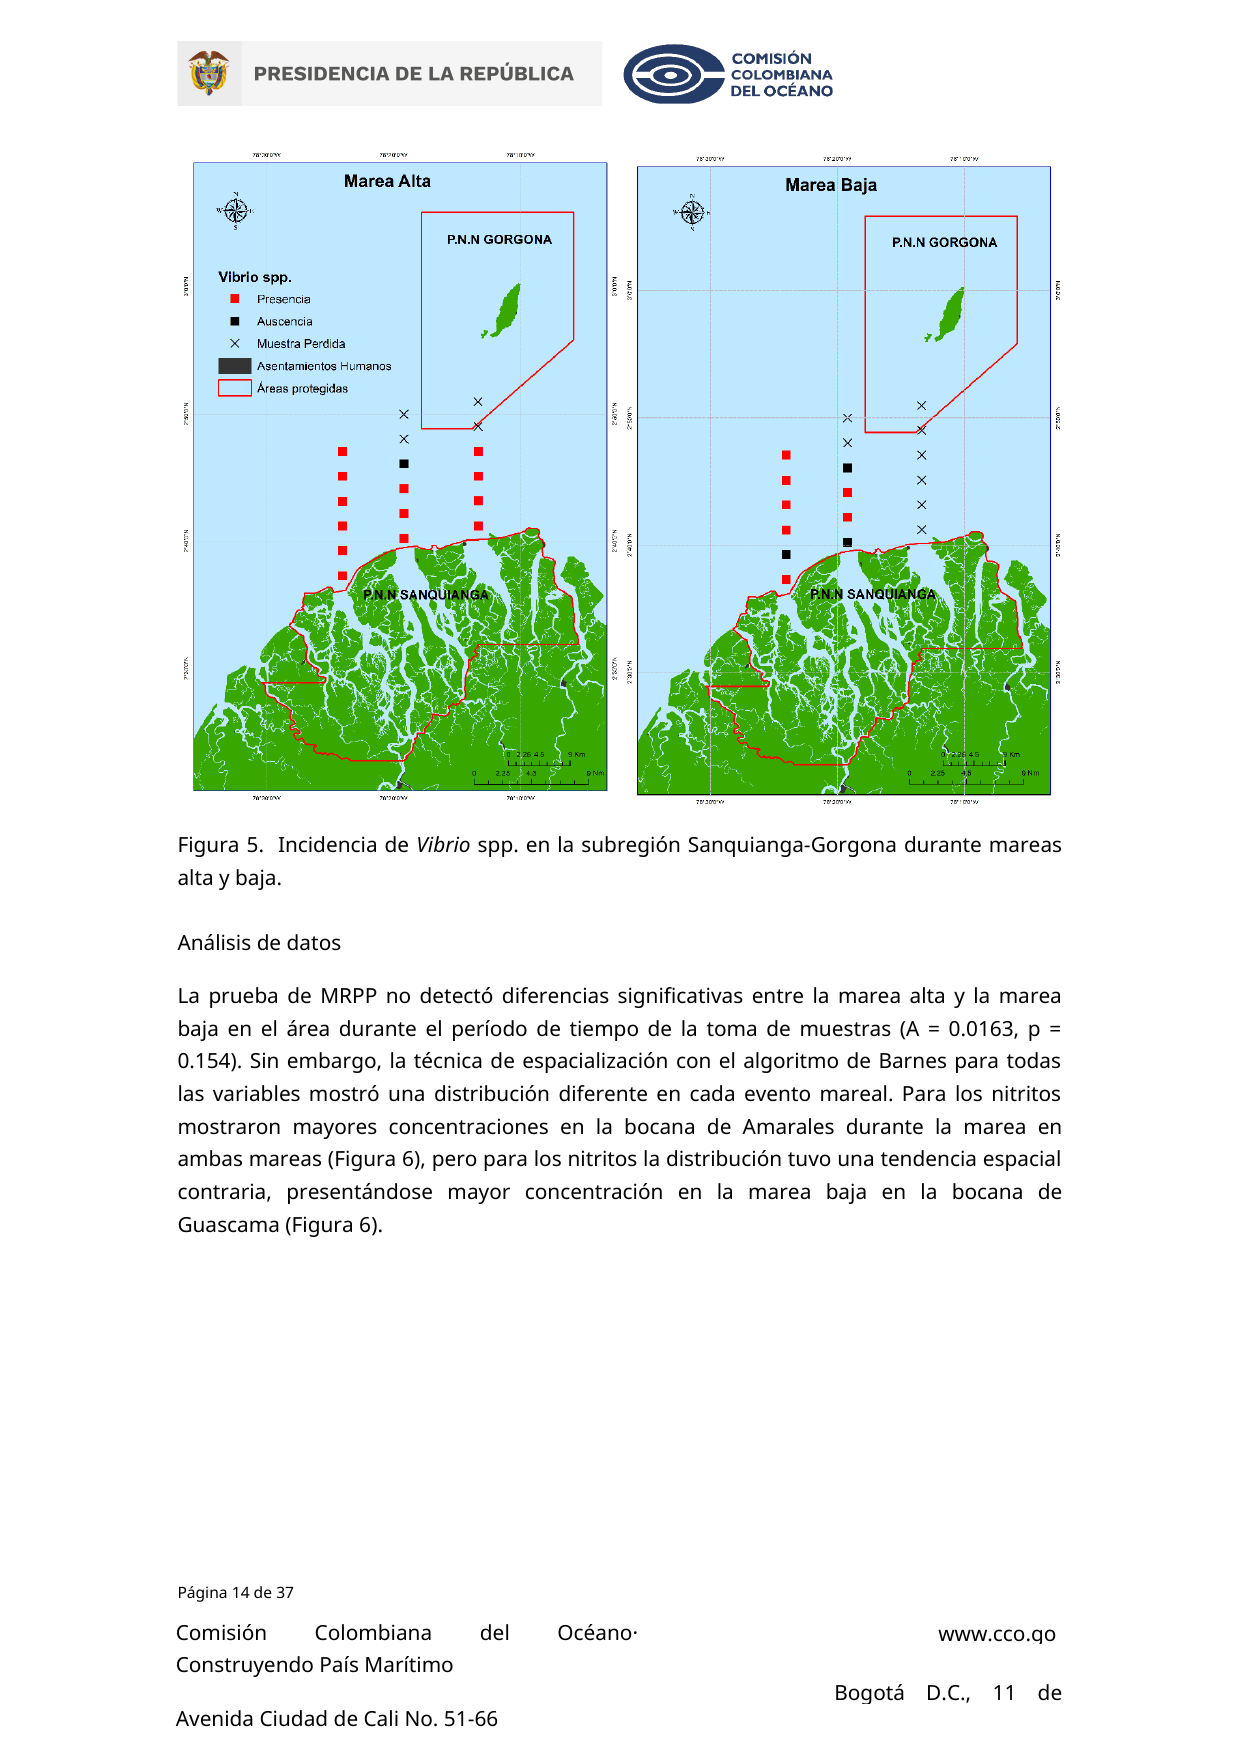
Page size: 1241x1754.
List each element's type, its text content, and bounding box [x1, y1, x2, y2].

picture [178, 147, 1062, 806]
text La prueba de MRPP no detectó diferencias significativas entre la marea alta y la marea baja en el área durante el período de tiempo de la toma de muestras (A = 0.0163, p = 0.154). Sin embargo, la técnica de espacialización con el algoritmo de Barnes para todas las variables mostró una distribución diferente en cada evento mareal. Para los nitritos mostraron mayores concentraciones en la bocana de Amarales durante la marea en ambas mareas (Figura 6), pero para los nitritos la distribución tuvo una tendencia espacial contraria, presentándose mayor concentración en la marea baja en la bocana de Guascama (Figura 6). [177, 981, 1063, 1238]
subtitle Análisis de datos [177, 928, 1063, 956]
picture [642, 42, 824, 107]
text Figura 5. Incidencia de Vibrio spp. en la subregión Sanquianga-Gorgona durante mareas alta y baja. [177, 830, 1063, 891]
picture [177, 41, 603, 106]
